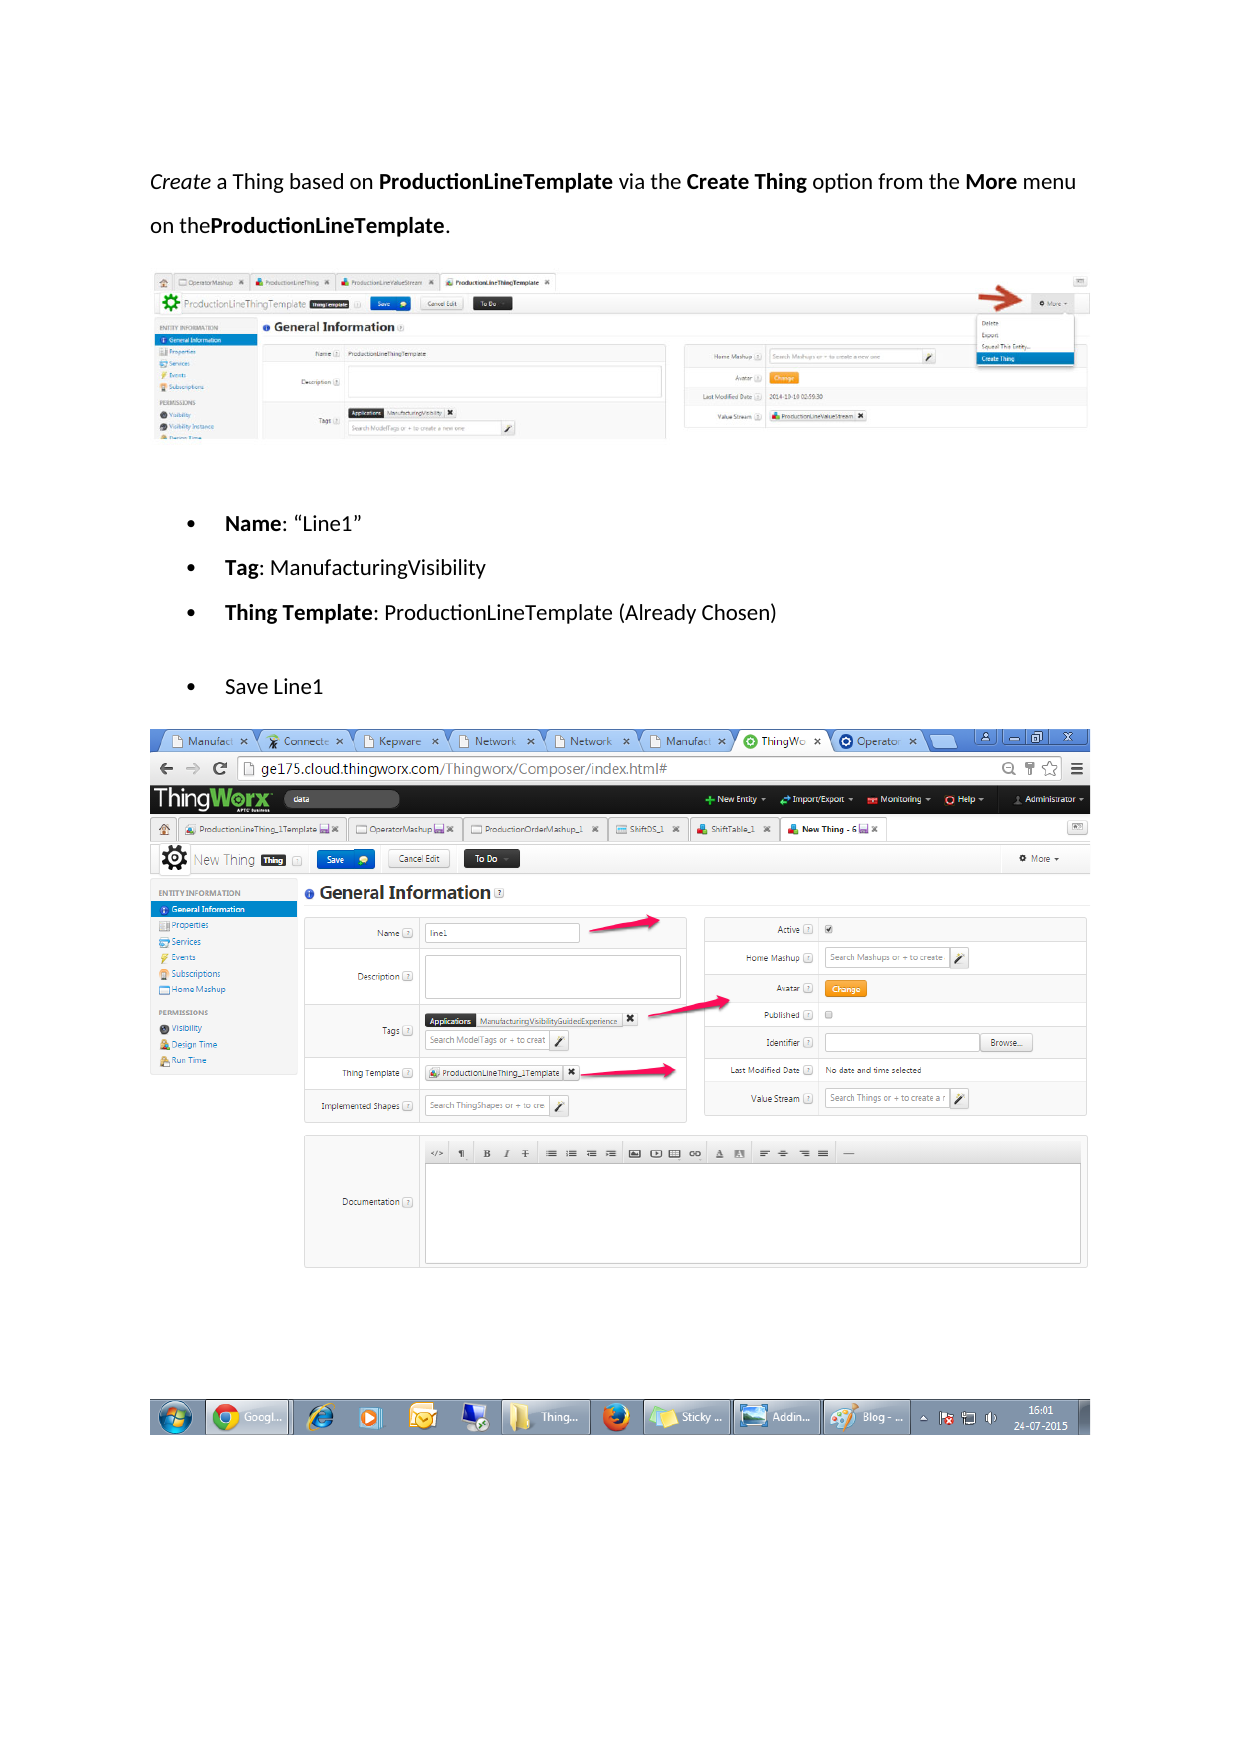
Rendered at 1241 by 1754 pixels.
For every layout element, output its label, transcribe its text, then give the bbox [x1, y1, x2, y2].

picture [160, 906, 169, 914]
text Create a Thing based on ProductionLineTemplate via the Create Thing option from the More menu on theProductionLineTemplate. [150, 150, 1090, 239]
list Thing Template: ProductionLineTemplate (Already Chosen) [187, 582, 1090, 626]
list Tag: ManufacturingVisibility [187, 537, 1090, 582]
picture [150, 729, 1091, 1435]
list Name: “Line1” [187, 492, 1090, 537]
picture [150, 268, 1091, 463]
list Save Line1 [187, 656, 1090, 700]
